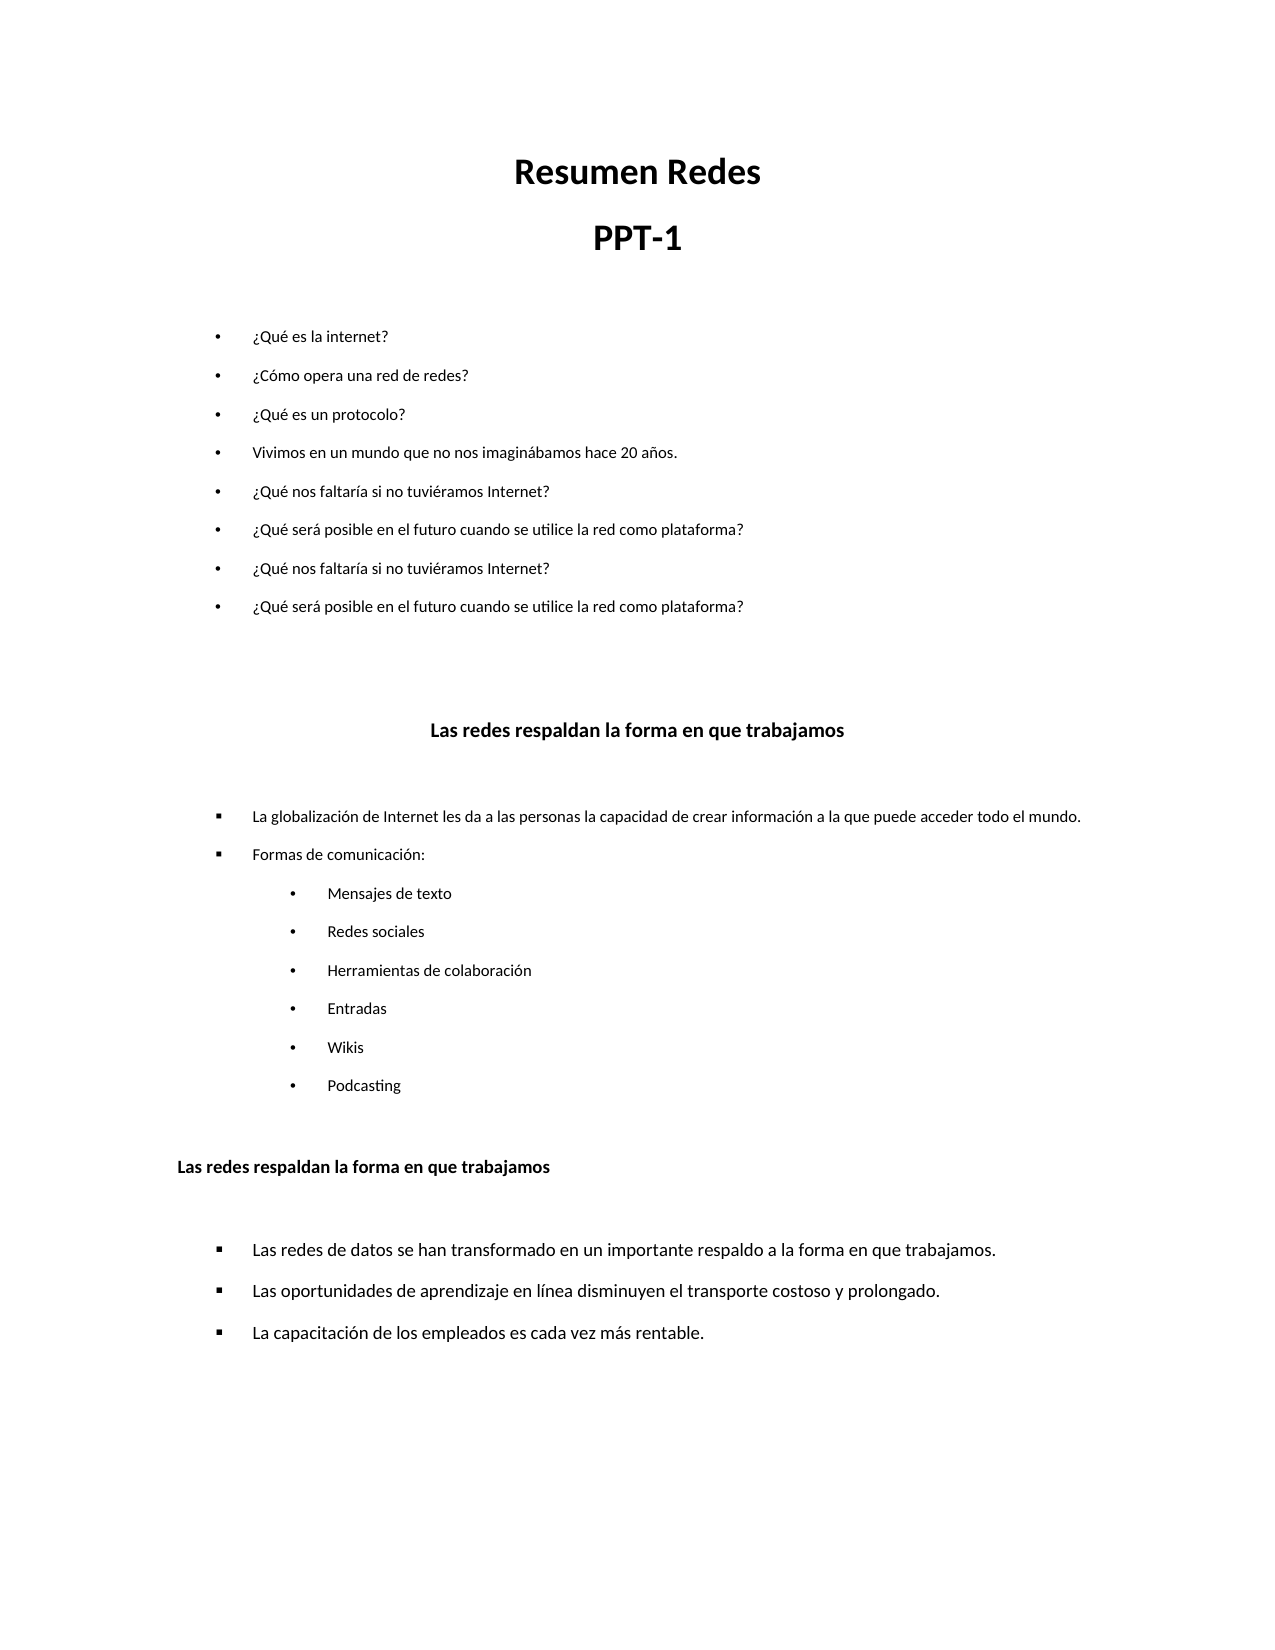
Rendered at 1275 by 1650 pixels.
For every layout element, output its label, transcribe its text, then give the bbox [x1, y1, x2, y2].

list ¿Qué será posible en el futuro cuando se utilice la red como plataforma? [215, 597, 1098, 617]
list ¿Qué nos faltaría si no tuviéramos Internet? [215, 481, 1098, 501]
list Mensajes de texto [290, 883, 1098, 903]
list La capacitación de los empleados es cada vez más rentable. [215, 1321, 1098, 1344]
text Resumen Redes [177, 148, 1098, 193]
text Las redes respaldan la forma en que trabajamos [177, 1156, 1098, 1178]
list Formas de comunicación: [215, 844, 1098, 865]
list La globalización de Internet les da a las personas la capacidad de crear información a la que puede acceder todo el mundo. [215, 806, 1098, 826]
list Entradas [290, 998, 1098, 1019]
list ¿Qué es un protocolo? [215, 404, 1098, 424]
list Herramientas de colaboración [290, 960, 1098, 980]
list Redes sociales [290, 921, 1098, 942]
text PPT-1 [177, 214, 1098, 259]
list Wikis [290, 1037, 1098, 1057]
list Vivimos en un mundo que no nos imaginábamos hace 20 años. [215, 442, 1098, 463]
list ¿Qué será posible en el futuro cuando se utilice la red como plataforma? [215, 519, 1098, 540]
list ¿Qué nos faltaría si no tuviéramos Internet? [215, 558, 1098, 578]
list Las oportunidades de aprendizaje en línea disminuyen el transporte costoso y prolongado. [215, 1279, 1098, 1302]
list Podcasting [290, 1076, 1098, 1096]
text Las redes respaldan la forma en que trabajamos [177, 718, 1098, 743]
list ¿Qué es la internet? [215, 327, 1098, 347]
list Las redes de datos se han transformado en un importante respaldo a la forma en que trabajamos. [215, 1238, 1098, 1261]
list ¿Cómo opera una red de redes? [215, 365, 1098, 386]
